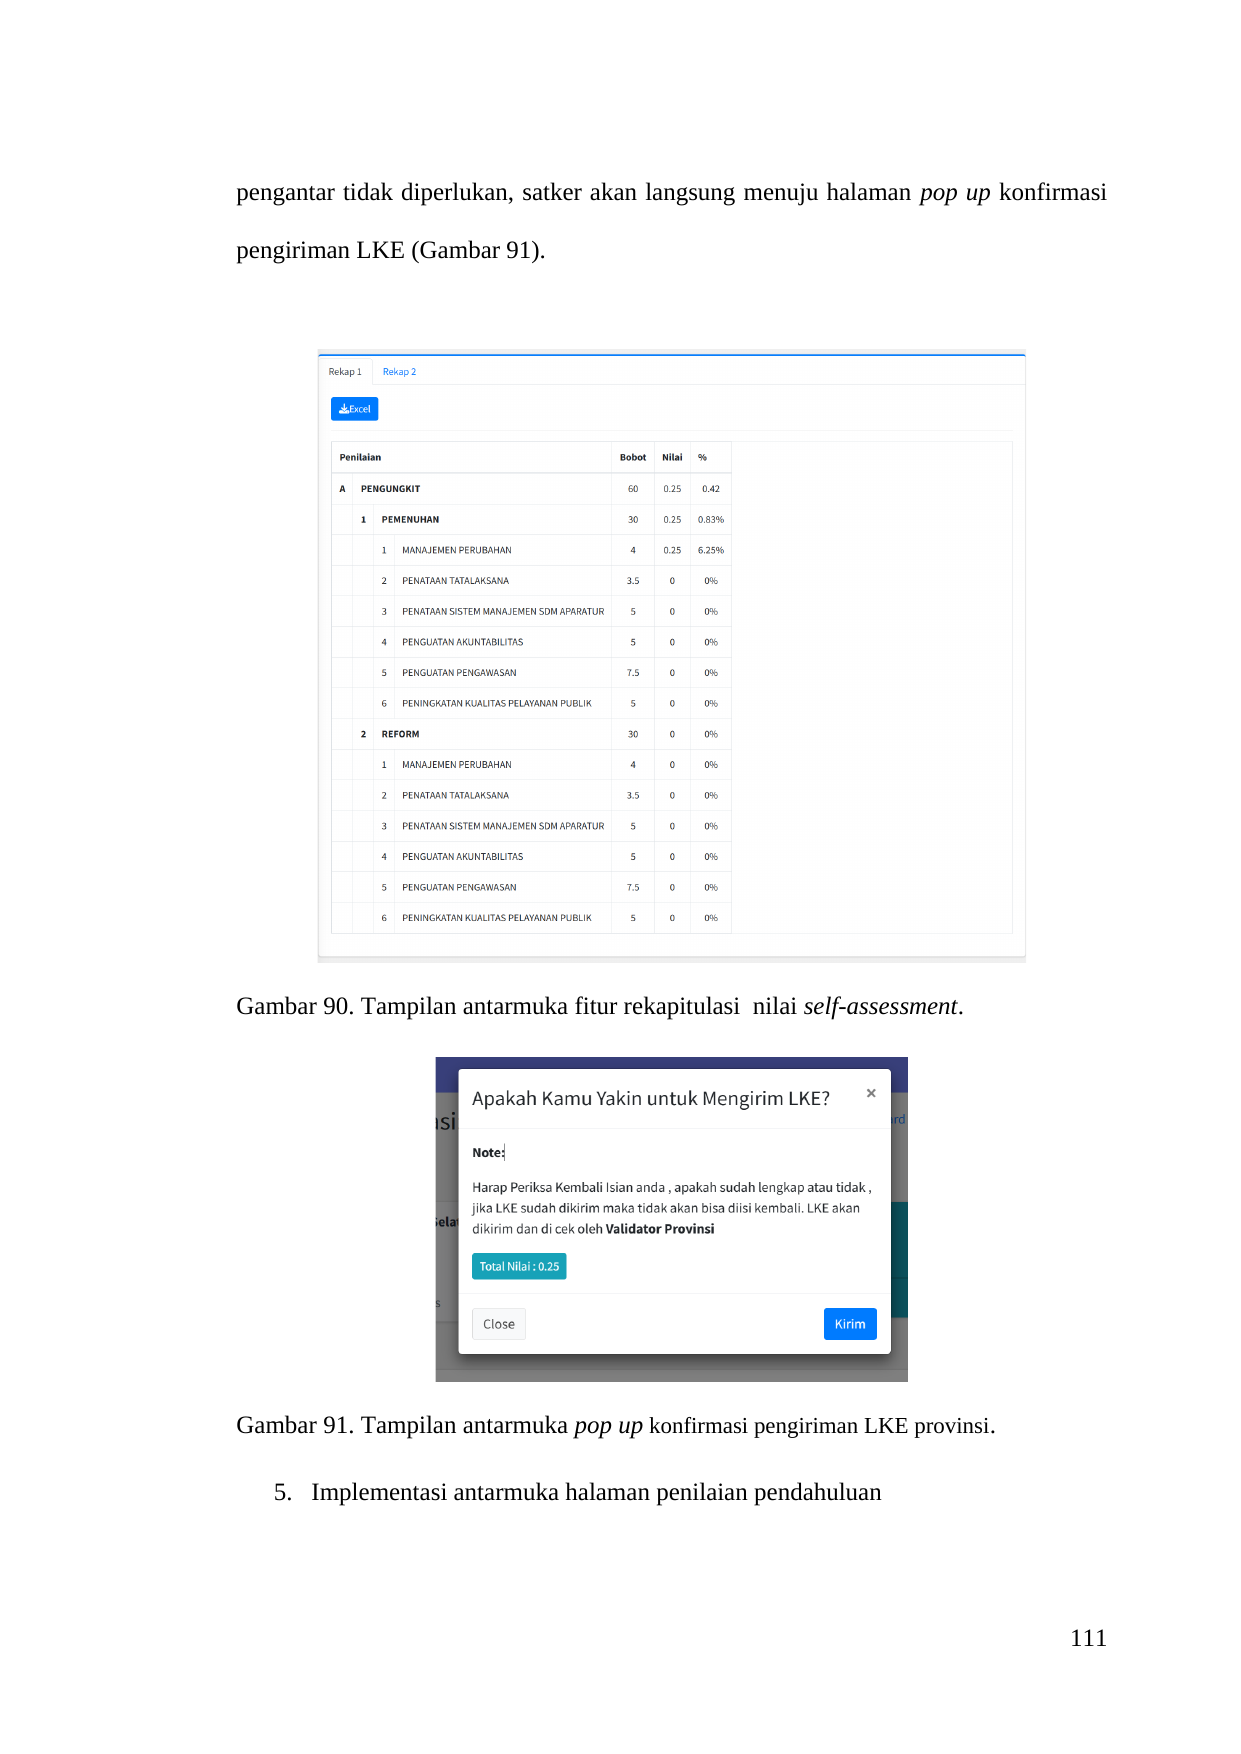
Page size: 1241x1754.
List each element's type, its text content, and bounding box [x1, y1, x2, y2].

text Gambar 91. Tampilan antarmuka pop up konfirmasi pengiriman LKE provinsi. [236, 1411, 1107, 1439]
picture [435, 1057, 908, 1382]
list Implementasi antarmuka halaman penilaian pendahuluan [274, 1477, 1107, 1506]
picture [317, 349, 1027, 963]
text Gambar 90. Tampilan antarmuka fitur rekapitulasi nilai self-assessment. [236, 991, 1107, 1020]
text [236, 177, 1107, 263]
